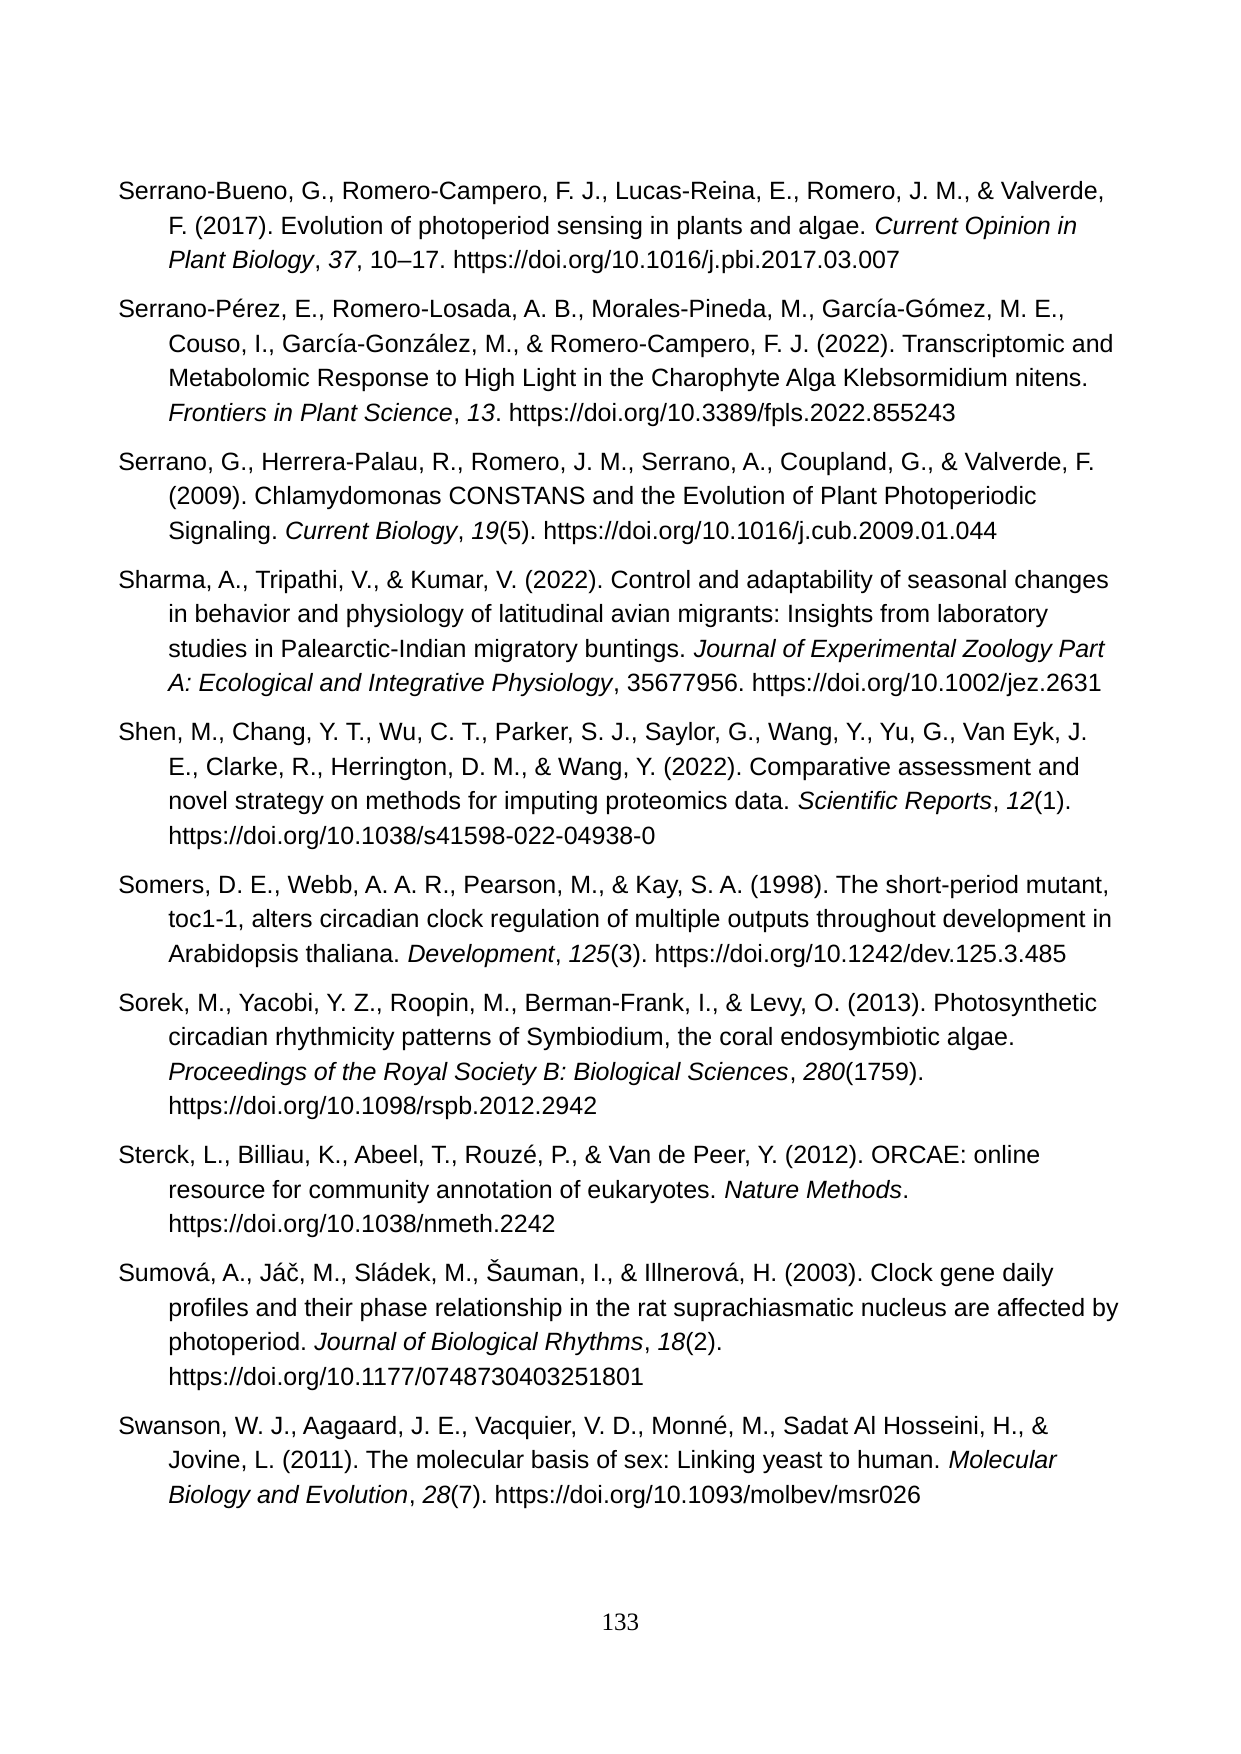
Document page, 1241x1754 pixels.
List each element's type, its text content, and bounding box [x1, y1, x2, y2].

text Swanson, W. J., Aagaard, J. E., Vacquier, V. D., Monné, M., Sadat Al Hosseini, H., & Jovine, L. (2011). The molecular basis of sex: Linking yeast to human. Molecular Biology and Evolution, 28(7). https://doi.org/10.1093/molbev/msr026 [118, 1411, 1122, 1509]
text Serrano, G., Herrera-Palau, R., Romero, J. M., Serrano, A., Coupland, G., & Valverde, F. (2009). Chlamydomonas CONSTANS and the Evolution of Plant Photoperiodic Signaling. Current Biology, 19(5). https://doi.org/10.1016/j.cub.2009.01.044 [118, 447, 1122, 544]
text Somers, D. E., Webb, A. A. R., Pearson, M., & Kay, S. A. (1998). The short-period mutant, toc1-1, alters circadian clock regulation of multiple outputs throughout development in Arabidopsis thaliana. Development, 125(3). https://doi.org/10.1242/dev.125.3.485 [118, 870, 1122, 968]
text Sumová, A., Jáč, M., Sládek, M., Šauman, I., & Illnerová, H. (2003). Clock gene daily profiles and their phase relationship in the rat suprachiasmatic nucleus are affected by photoperiod. Journal of Biological Rhythms, 18(2). https://doi.org/10.1177/0748730403251801 [118, 1258, 1122, 1391]
text Sterck, L., Billiau, K., Abeel, T., Rouzé, P., & Van de Peer, Y. (2012). ORCAE: online resource for community annotation of eukaryotes. Nature Methods. https://doi.org/10.1038/nmeth.2242 [118, 1140, 1122, 1238]
text Sharma, A., Tripathi, V., & Kumar, V. (2022). Control and adaptability of seasonal changes in behavior and physiology of latitudinal avian migrants: Insights from laboratory studies in Palearctic-Indian migratory buntings. Journal of Experimental Zoology Part A: Ecological and Integrative Physiology, 35677956. https://doi.org/10.1002/jez.2631 [118, 565, 1122, 697]
text Serrano-Pérez, E., Romero-Losada, A. B., Morales-Pineda, M., García-Gómez, M. E., Couso, I., García-González, M., & Romero-Campero, F. J. (2022). Transcriptomic and Metabolomic Response to High Light in the Charophyte Alga Klebsormidium nitens. Frontiers in Plant Science, 13. https://doi.org/10.3389/fpls.2022.855243 [118, 294, 1122, 427]
text Serrano-Bueno, G., Romero-Campero, F. J., Lucas-Reina, E., Romero, J. M., & Valverde, F. (2017). Evolution of photoperiod sensing in plants and algae. Current Opinion in Plant Biology, 37, 10–17. https://doi.org/10.1016/j.pbi.2017.03.007 [118, 176, 1122, 274]
text Sorek, M., Yacobi, Y. Z., Roopin, M., Berman-Frank, I., & Levy, O. (2013). Photosynthetic circadian rhythmicity patterns of Symbiodium, the coral endosymbiotic algae. Proceedings of the Royal Society B: Biological Sciences, 280(1759). https://doi.org/10.1098/rspb.2012.2942 [118, 988, 1122, 1120]
text Shen, M., Chang, Y. T., Wu, C. T., Parker, S. J., Saylor, G., Wang, Y., Yu, G., Van Eyk, J. E., Clarke, R., Herrington, D. M., & Wang, Y. (2022). Comparative assessment and novel strategy on methods for imputing proteomics data. Scientific Reports, 12(1). https://doi.org/10.1038/s41598-022-04938-0 [118, 717, 1122, 849]
